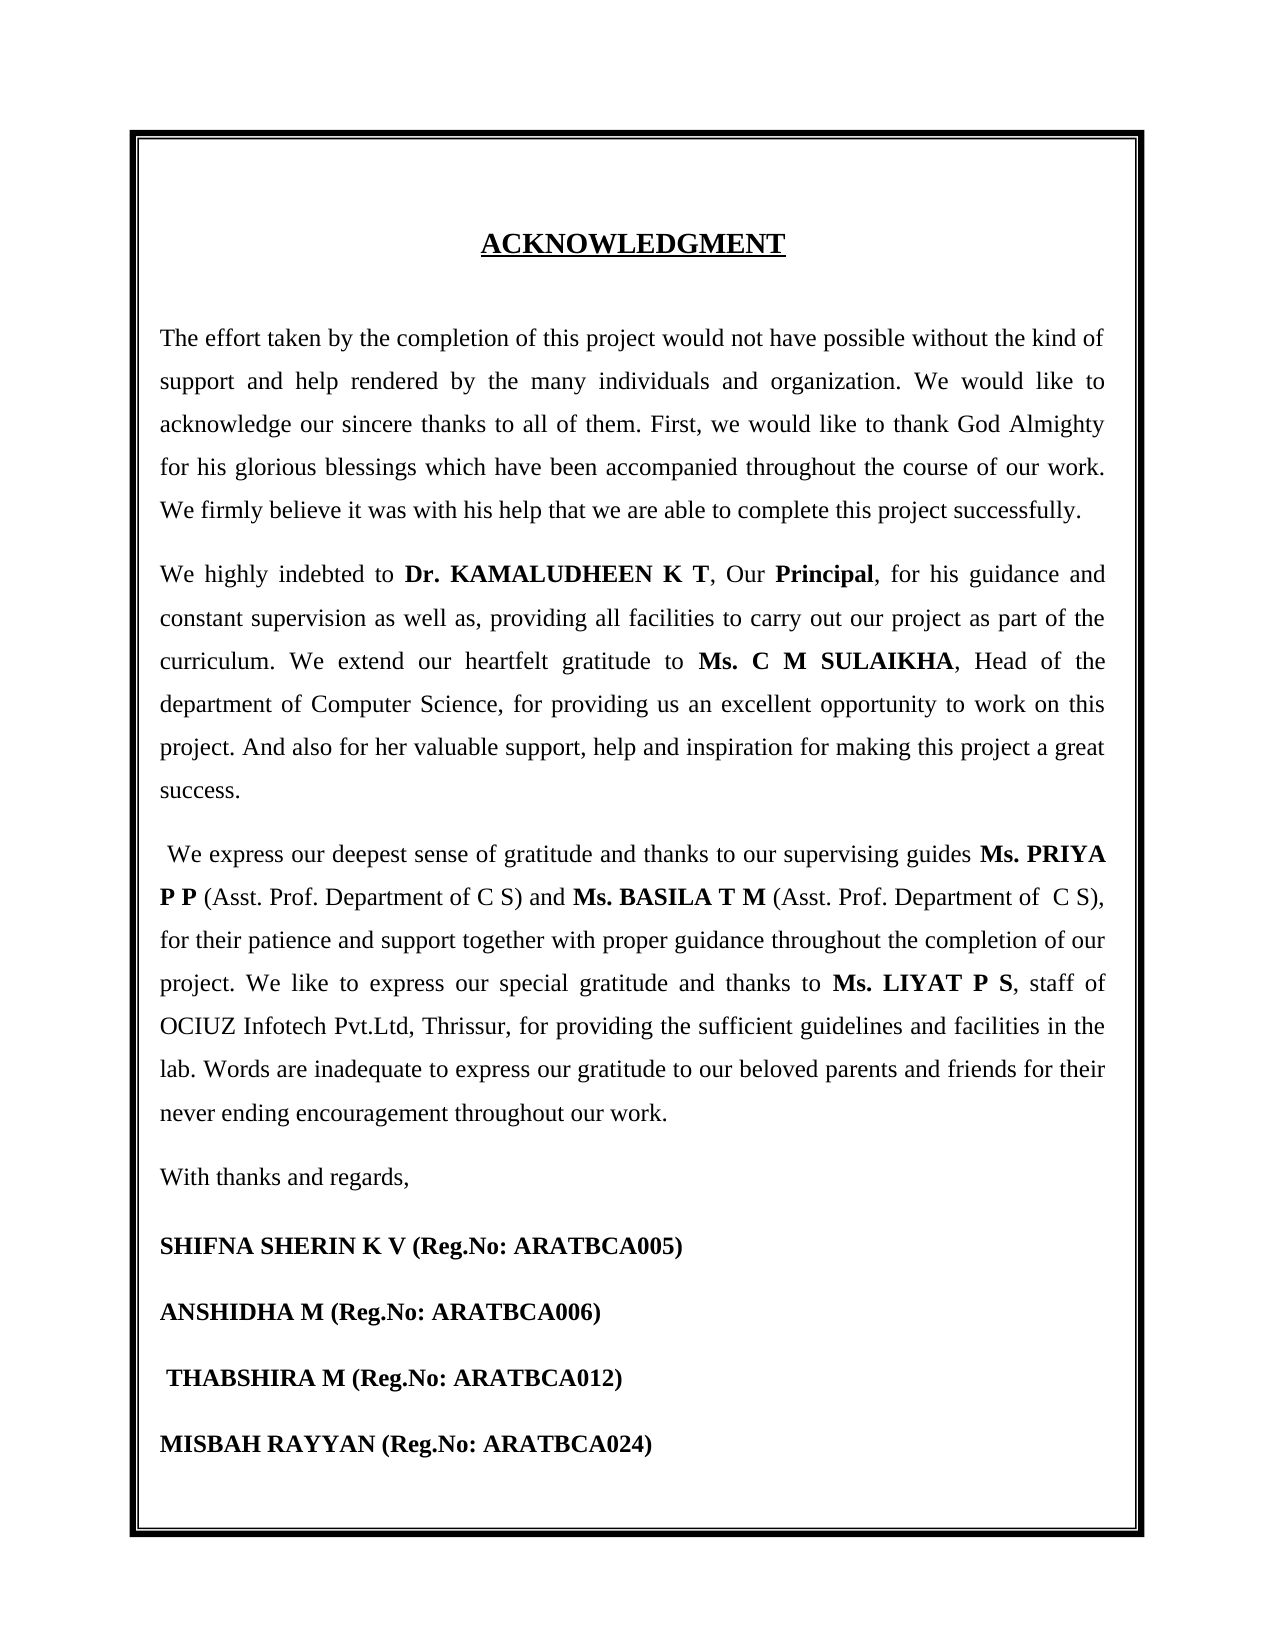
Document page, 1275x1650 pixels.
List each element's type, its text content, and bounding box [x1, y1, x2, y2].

text ANSHIDHA M (Reg.No: ARATBCA006) [159, 1297, 1154, 1326]
text The effort taken by the completion of this project would not have possible without the kind of support and help rendered by the many individuals and organization. We would like to acknowledge our sincere thanks to all of them. First, we would like to thank God Almighty for his glorious blessings which have been accompanied throughout the course of our work. We firmly believe it was with his help that we are able to complete this project successfully. [159, 323, 1106, 524]
text SHIFNA SHERIN K V (Reg.No: ARATBCA005) [159, 1231, 1154, 1260]
text With thanks and regards, [159, 1162, 1106, 1190]
text We express our deepest sense of gratitude and thanks to our supervising guides Ms. PRIYA P P (Asst. Prof. Department of C S) and Ms. BASILA T M (Asst. Prof. Department of C S), for their patience and support together with proper guidance throughout the completion of our project. We like to express our special gratitude and thanks to Ms. LIYAT P S, staff of OCIUZ Infotech Pvt.Ltd, Thrissur, for providing the sufficient guidelines and facilities in the lab. Words are inadequate to express our gratitude to our beloved parents and friends for their never ending encouragement throughout our work. [159, 839, 1106, 1126]
subtitle ACKNOWLEDGMENT [329, 226, 937, 259]
text THABSHIRA M (Reg.No: ARATBCA012) [159, 1363, 1154, 1392]
text We highly indebted to Dr. KAMALUDHEEN K T, Our Principal, for his guidance and constant supervision as well as, providing all facilities to carry out our project as part of the curriculum. We extend our heartfelt gratitude to Ms. C M SULAIKHA, Head of the department of Computer Science, for providing us an excellent opportunity to work on this project. And also for her valuable support, help and inspiration for making this project a great success. [159, 559, 1106, 804]
text MISBAH RAYYAN (Reg.No: ARATBCA024) [159, 1429, 1154, 1458]
